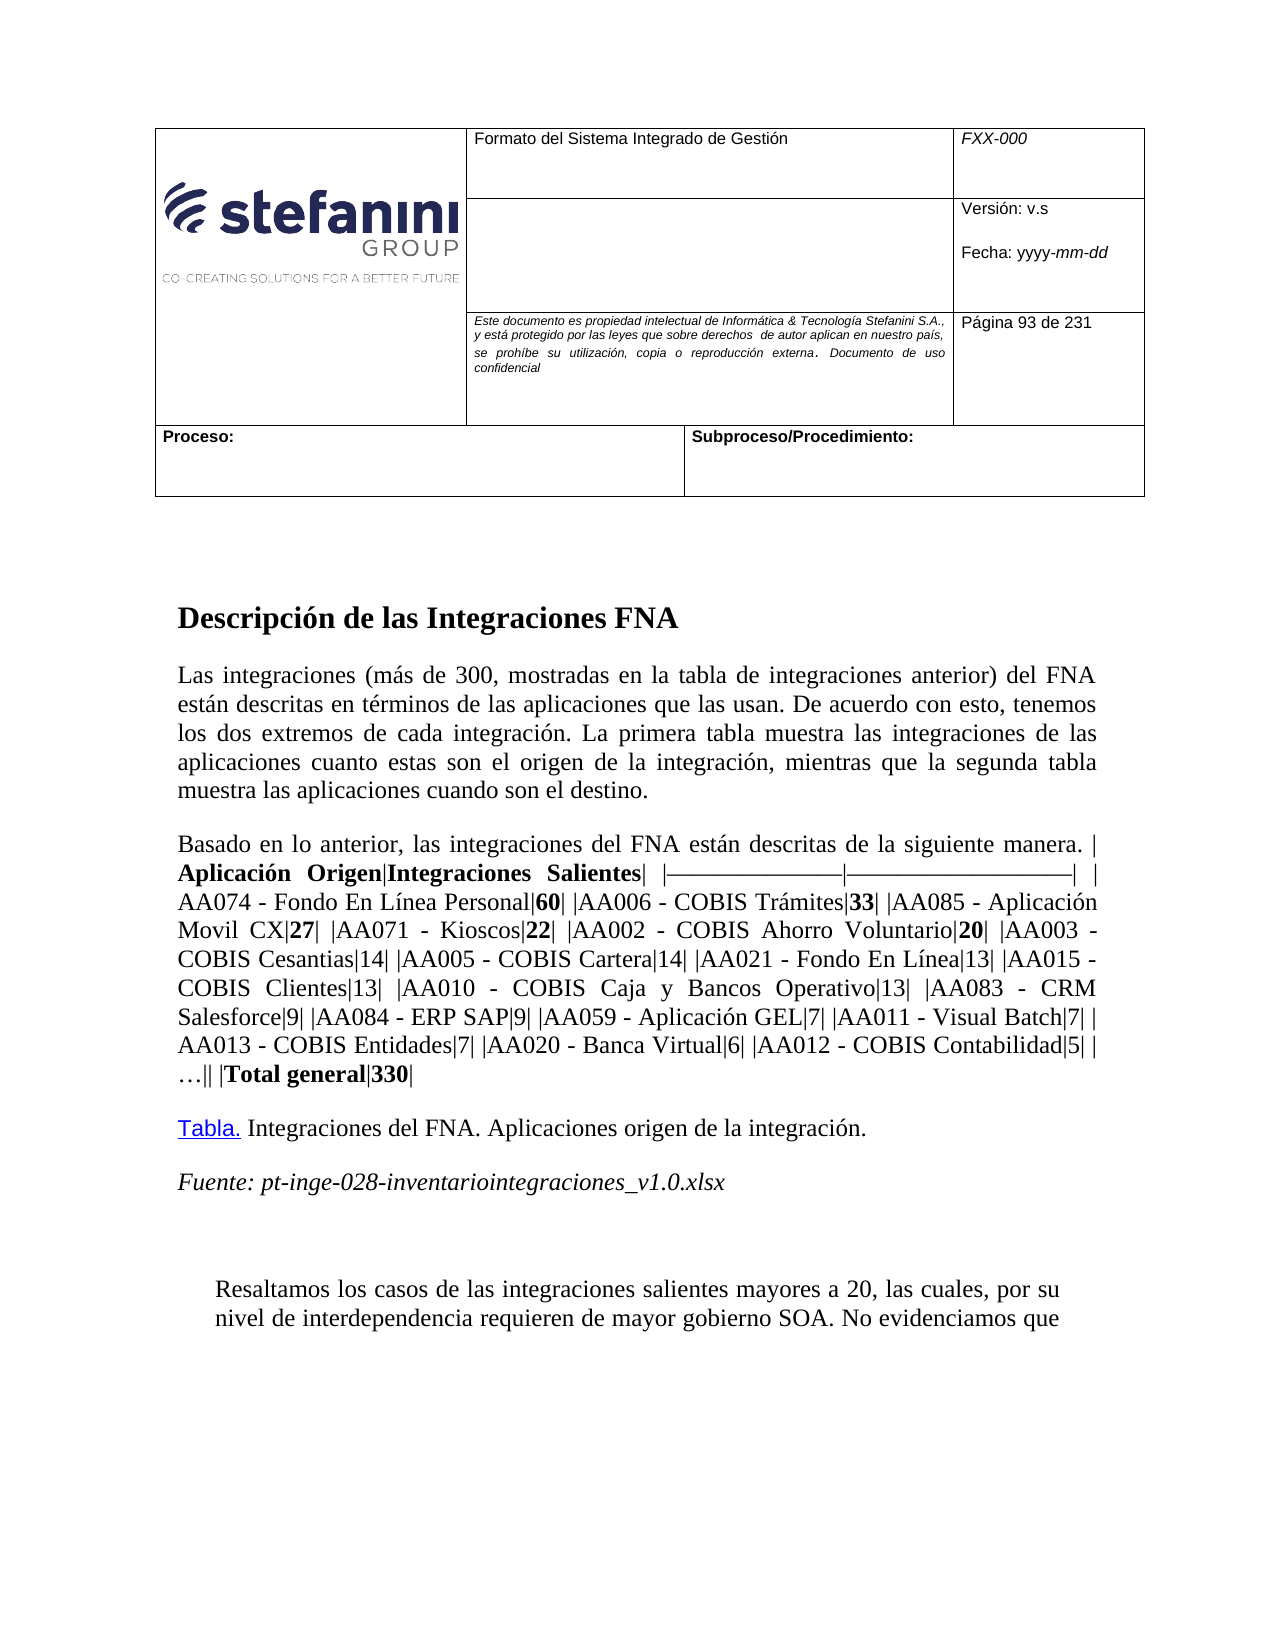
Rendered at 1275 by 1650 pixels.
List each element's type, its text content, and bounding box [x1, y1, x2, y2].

subtitle Descripción de las Integraciones FNA [177, 599, 1098, 635]
text Basado en lo anterior, las integraciones del FNA están descritas de la siguiente manera. |Aplicación Origen|Integraciones Salientes| |———————|—————————| |AA074 - Fondo En Línea Personal|60| |AA006 - COBIS Trámites|33| |AA085 - Aplicación Movil CX|27| |AA071 - Kioscos|22| |AA002 - COBIS Ahorro Voluntario|20| |AA003 - COBIS Cesantias|14| |AA005 - COBIS Cartera|14| |AA021 - Fondo En Línea|13| |AA015 - COBIS Clientes|13| |AA010 - COBIS Caja y Bancos Operativo|13| |AA083 - CRM Salesforce|9| |AA084 - ERP SAP|9| |AA059 - Aplicación GEL|7| |AA011 - Visual Batch|7| |AA013 - COBIS Entidades|7| |AA020 - Banca Virtual|6| |AA012 - COBIS Contabilidad|5| |…|| |Total general|330| [177, 829, 1098, 1088]
text Resaltamos los casos de las integraciones salientes mayores a 20, las cuales, por su nivel de interdependencia requieren de mayor gobierno SOA. No evidenciamos que exista gobierno SOA para controlar la población de las integraciones por aplicación o migrarlas a servicios SOA. [215, 1274, 1060, 1332]
text Fuente: pt-inge-028-inventariointegraciones_v1.0.xlsx [177, 1167, 1098, 1195]
text Las integraciones (más de 300, mostradas en la tabla de integraciones anterior) del FNA están descritas en términos de las aplicaciones que las usan. De acuerdo con esto, tenemos los dos extremos de cada integración. La primera tabla muestra las integraciones de las aplicaciones cuanto estas son el origen de la integración, mientras que la segunda tabla muestra las aplicaciones cuando son el destino. [177, 660, 1098, 804]
picture [162, 182, 460, 286]
text Tabla. Integraciones del FNA. Aplicaciones origen de la integración. [177, 1113, 1098, 1142]
